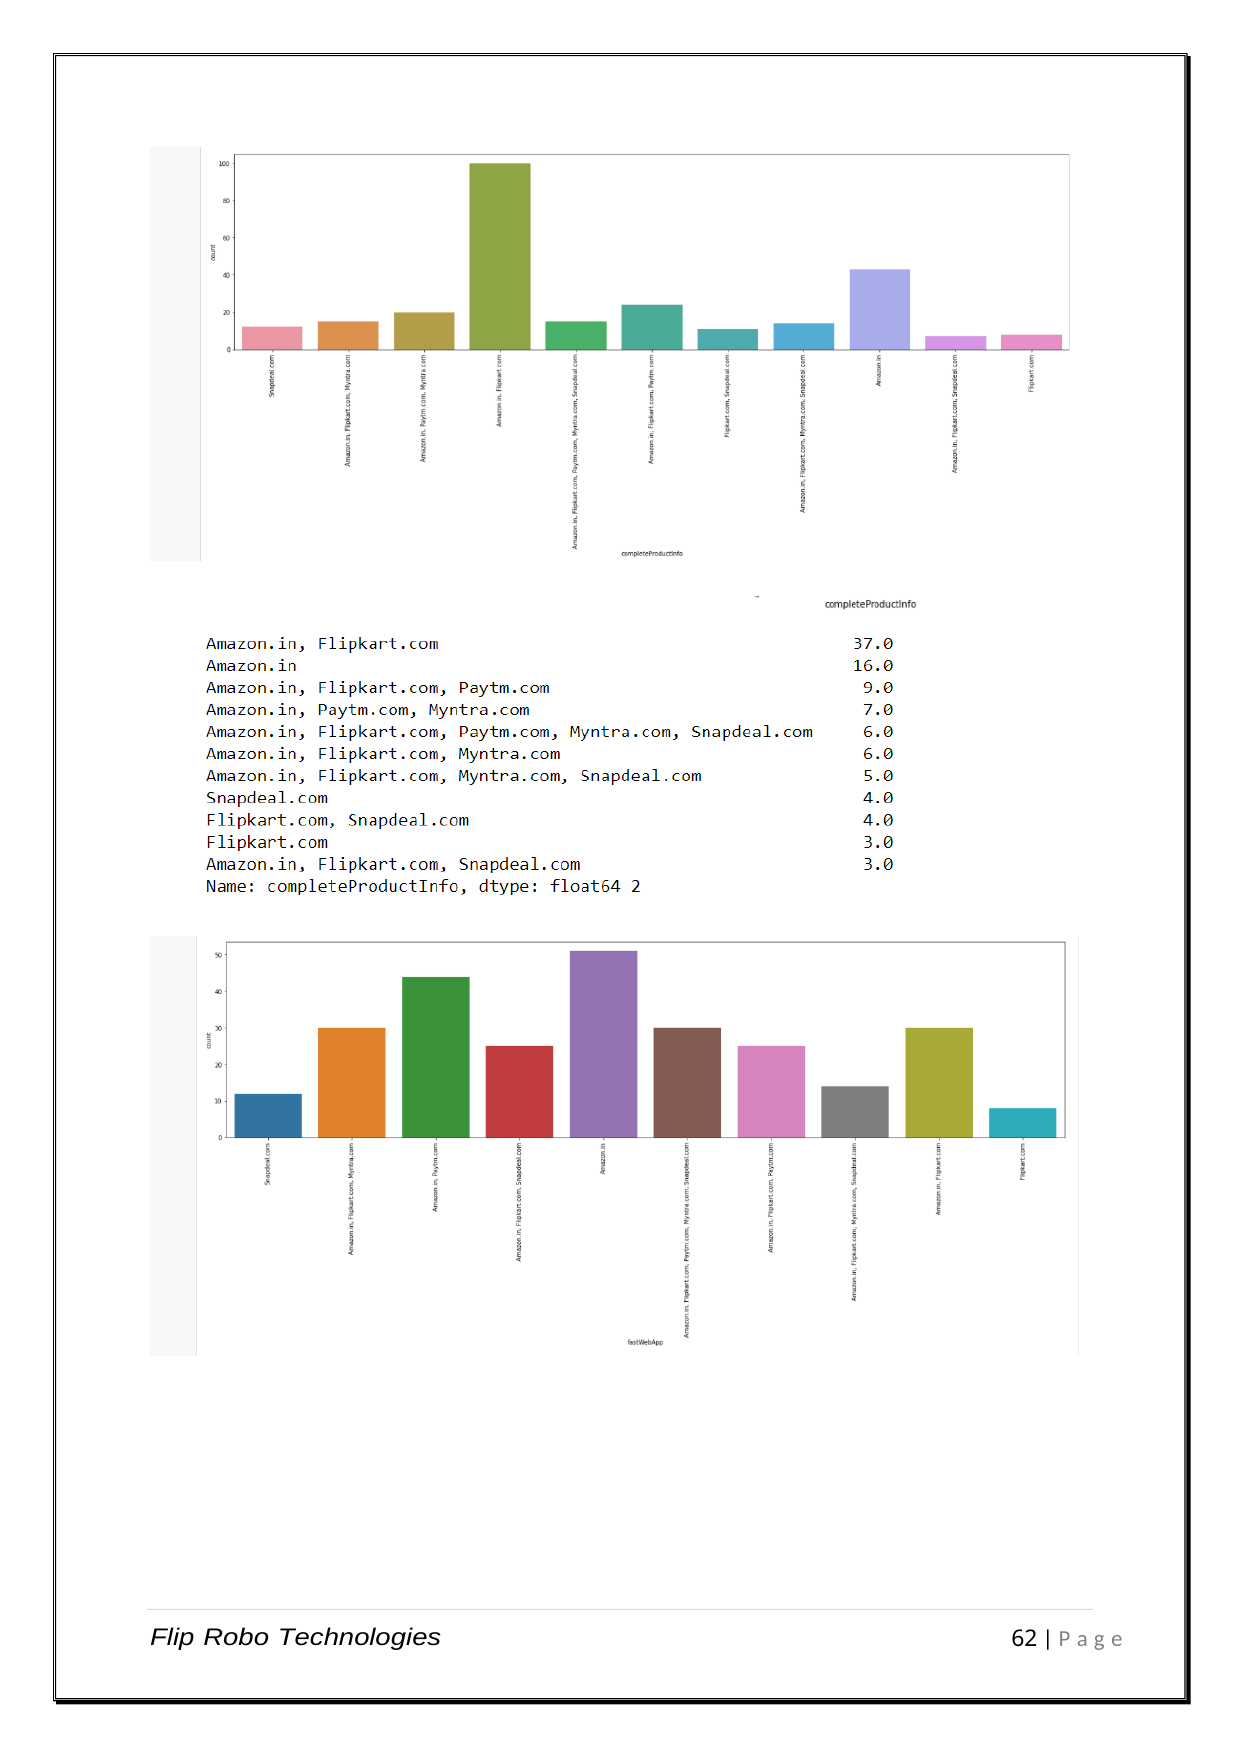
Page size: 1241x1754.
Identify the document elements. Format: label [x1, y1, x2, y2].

picture [206, 596, 917, 895]
picture [150, 147, 1070, 561]
picture [150, 936, 1079, 1356]
